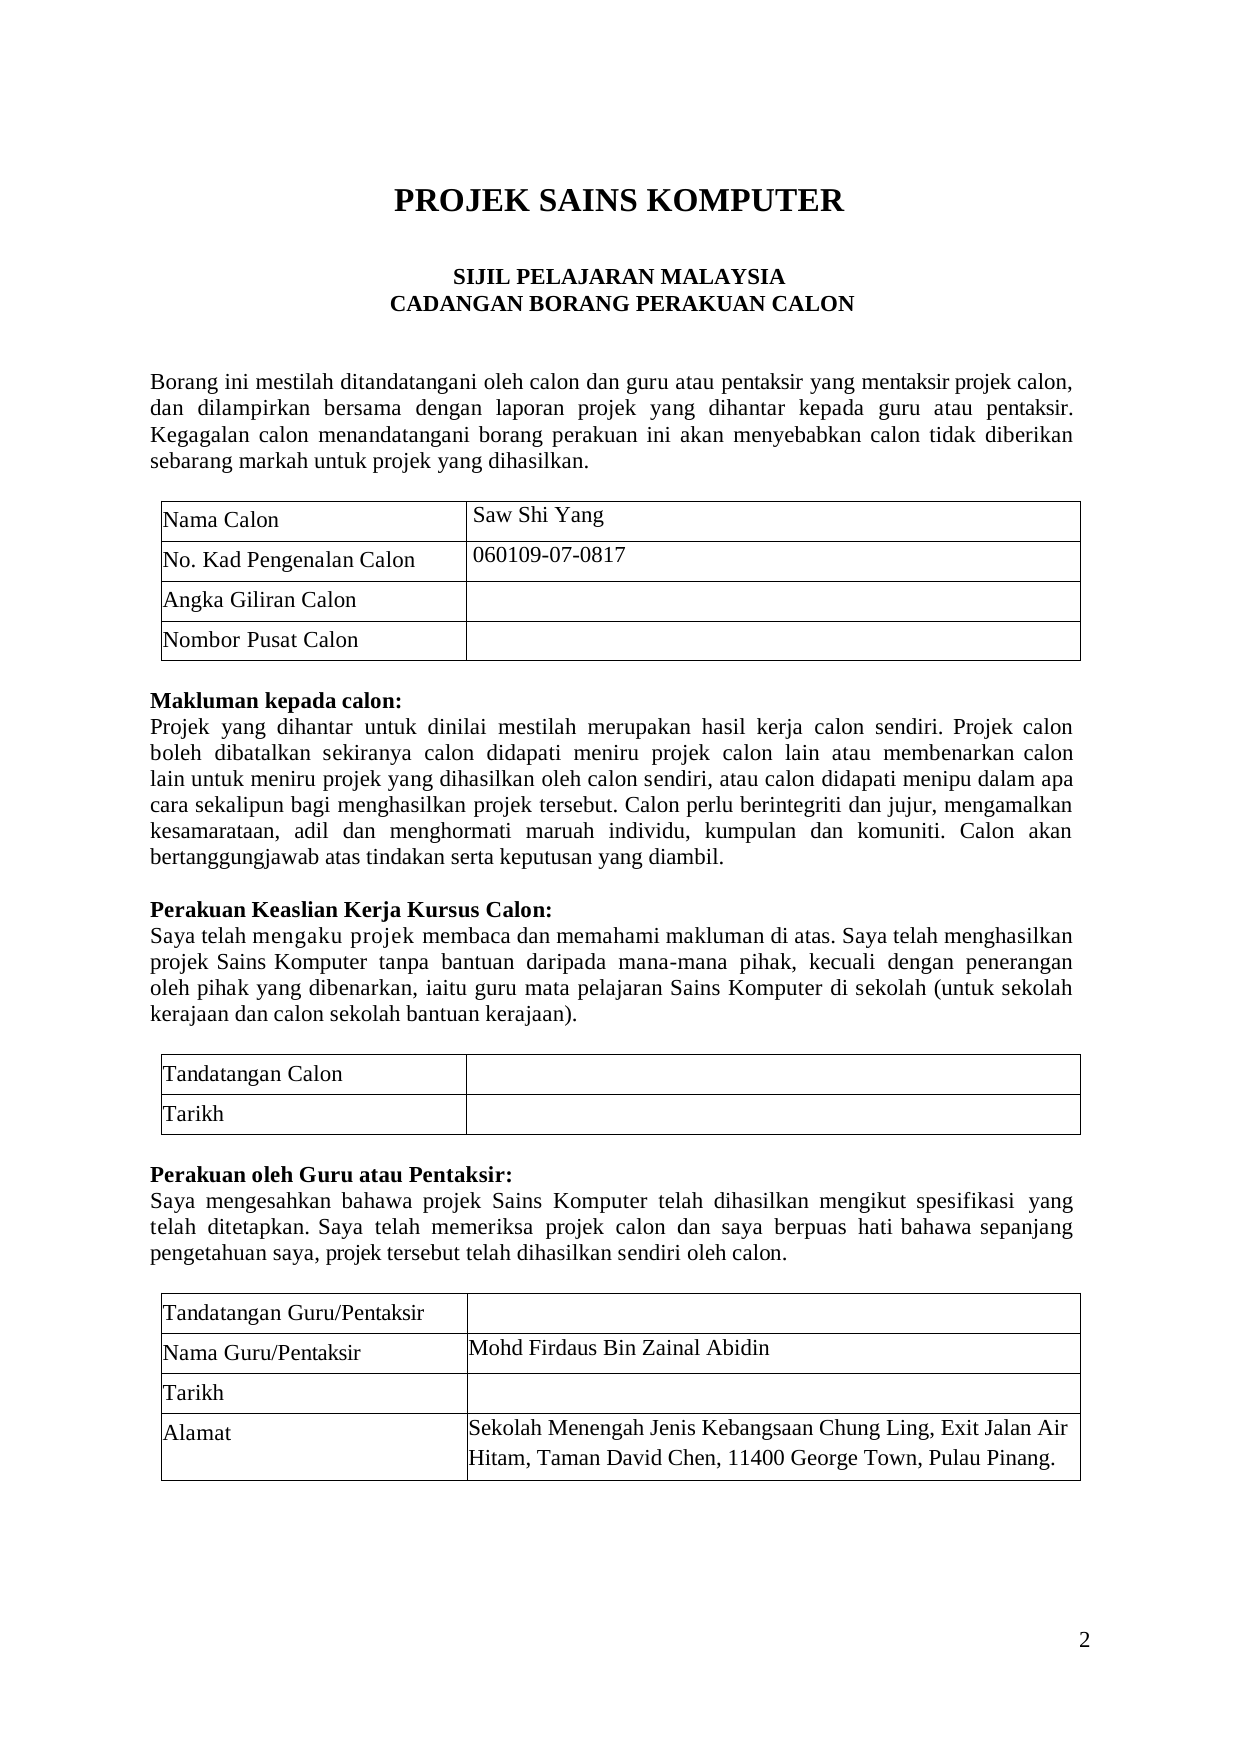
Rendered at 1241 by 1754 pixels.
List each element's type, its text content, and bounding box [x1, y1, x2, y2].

table_header [468, 1294, 1080, 1332]
text PROJEK SAINS KOMPUTER [150, 180, 1088, 218]
table_cell [467, 582, 1080, 621]
table_cell Angka Giliran Calon [162, 582, 466, 621]
table_header Tandatangan Calon [162, 1055, 466, 1094]
text Perakuan Keaslian Kerja Kursus Calon: [150, 896, 1095, 923]
table_cell Nombor Pusat Calon [162, 622, 466, 660]
table_cell [467, 622, 1080, 660]
text Saya mengesahkan bahawa projek Sains Komputer telah dihasilkan mengikut spesifikasi yang telah ditetapkan. Saya telah memeriksa projek calon dan saya berpuas hati bahawa sepanjang pengetahuan saya, projek tersebut telah dihasilkan sendiri oleh calon. [150, 1187, 1073, 1266]
text Makluman kepada calon: [150, 687, 1095, 713]
text Borang ini mestilah ditandatangani oleh calon dan guru atau pentaksir yang mentaksir projek calon, dan dilampirkan bersama dengan laporan projek yang dihantar kepada guru atau pentaksir. Kegagalan calon menandatangani borang perakuan ini akan menyebabkan calon tidak diberikan sebarang markah untuk projek yang dihasilkan. [150, 368, 1073, 473]
text Saya telah mengaku projek membaca dan memahami makluman di atas. Saya telah menghasilkan projek Sains Komputer tanpa bantuan daripada mana-mana pihak, kecuali dengan penerangan oleh pihak yang dibenarkan, iaitu guru mata pelajaran Sains Komputer di sekolah (untuk sekolah kerajaan dan calon sekolah bantuan kerajaan). [150, 923, 1073, 1027]
text Perakuan oleh Guru atau Pentaksir: [150, 1161, 1092, 1187]
table_cell Nama Guru/Pentaksir [162, 1334, 467, 1372]
table_cell Mohd Firdaus Bin Zainal Abidin [468, 1334, 1080, 1372]
table_cell 060109-07-0817 [467, 542, 1080, 581]
text CADANGAN BORANG PERAKUAN CALON [150, 290, 1088, 316]
table_header Tandatangan Guru/Pentaksir [162, 1294, 467, 1332]
table_header [467, 1055, 1080, 1094]
table_cell No. Kad Pengenalan Calon [162, 542, 466, 581]
table_cell Tarikh [162, 1095, 466, 1134]
text SIJIL PELAJARAN MALAYSIA [150, 263, 1088, 289]
table_cell Alamat [162, 1414, 467, 1480]
table_cell Tarikh [162, 1374, 467, 1412]
table_cell Sekolah Menengah Jenis Kebangsaan Chung Ling, Exit Jalan Air Hitam, Taman David Chen, 11400 George Town, Pulau Pinang. [468, 1414, 1080, 1480]
table_cell [468, 1374, 1080, 1412]
text Projek yang dihantar untuk dinilai mestilah merupakan hasil kerja calon sendiri. Projek calon boleh dibatalkan sekiranya calon didapati meniru projek calon lain atau membenarkan calon lain untuk meniru projek yang dihasilkan oleh calon sendiri, atau calon didapati menipu dalam apa cara sekalipun bagi menghasilkan projek tersebut. Calon perlu berintegriti dan jujur, mengamalkan kesamarataan, adil dan menghormati maruah individu, kumpulan dan komuniti. Calon akan bertanggungjawab atas tindakan serta keputusan yang diambil. [150, 714, 1073, 870]
table_header Nama Calon [162, 502, 466, 541]
table_cell [467, 1095, 1080, 1134]
table_header Saw Shi Yang [467, 502, 1080, 541]
